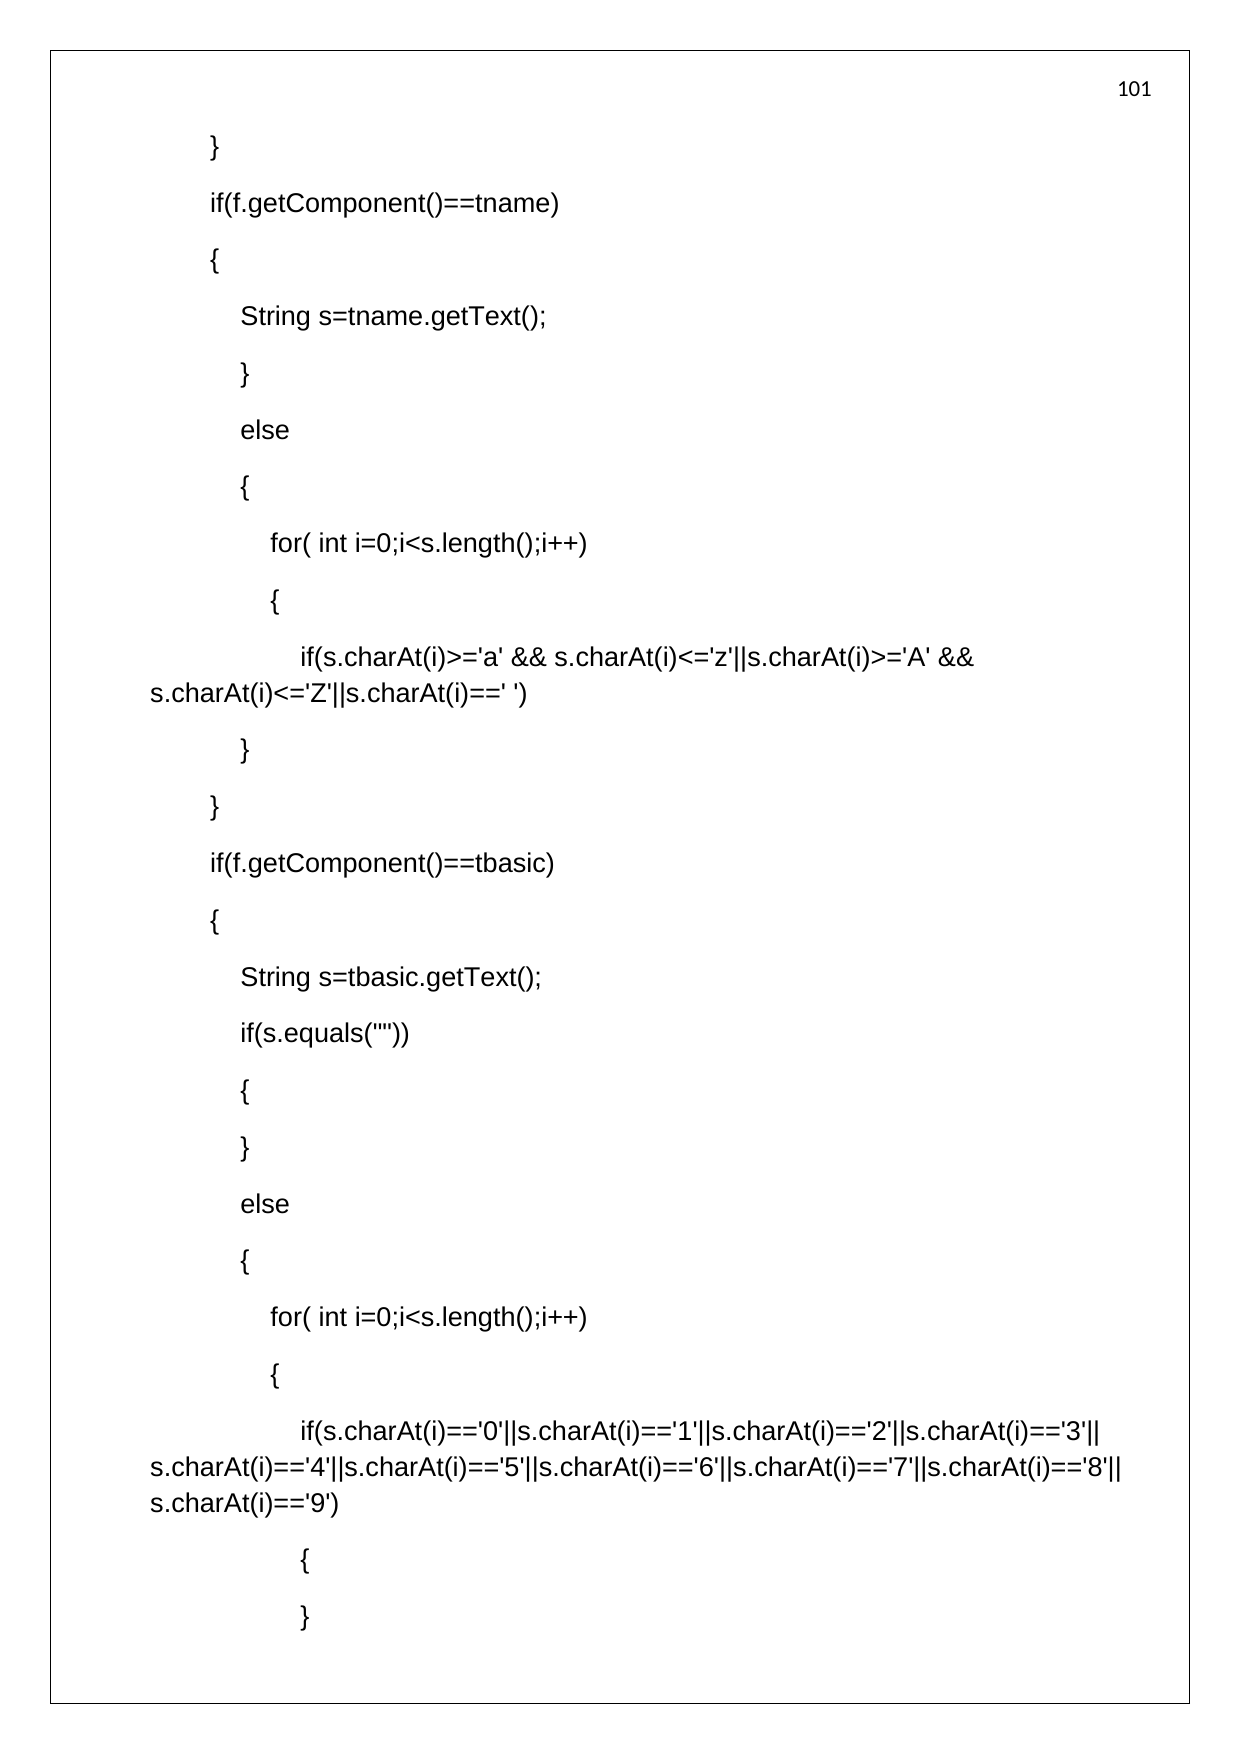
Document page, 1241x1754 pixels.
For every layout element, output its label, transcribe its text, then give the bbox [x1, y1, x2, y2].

text } [150, 1600, 1152, 1631]
text { [150, 904, 1152, 935]
text String s=tbasic.getText(); [150, 961, 1152, 992]
text } [150, 790, 1152, 821]
text { [150, 243, 1152, 274]
text { [150, 584, 1152, 615]
text if(s.charAt(i)=='0'||s.charAt(i)=='1'||s.charAt(i)=='2'||s.charAt(i)=='3'||s.charAt(i)=='4'||s.charAt(i)=='5'||s.charAt(i)=='6'||s.charAt(i)=='7'||s.charAt(i)=='8'||s.charAt(i)=='9') [150, 1415, 1152, 1518]
text } [150, 1131, 1152, 1162]
text } [150, 733, 1152, 765]
text { [150, 1358, 1152, 1389]
text if(s.equals("")) [150, 1017, 1152, 1048]
text { [150, 470, 1152, 502]
text if(f.getComponent()==tbasic) [150, 847, 1152, 878]
text if(f.getComponent()==tname) [150, 187, 1152, 218]
text { [150, 1244, 1152, 1276]
text { [150, 1543, 1152, 1574]
text else [150, 1188, 1152, 1219]
text String s=tname.getText(); [150, 300, 1152, 331]
text for( int i=0;i<s.length();i++) [150, 527, 1152, 558]
text { [150, 1074, 1152, 1105]
text } [150, 357, 1152, 388]
text if(s.charAt(i)>='a' && s.charAt(i)<='z'||s.charAt(i)>='A' && s.charAt(i)<='Z'||s.charAt(i)==' ') [150, 641, 1152, 708]
text for( int i=0;i<s.length();i++) [150, 1301, 1152, 1332]
text } [150, 130, 1152, 161]
text else [150, 414, 1152, 445]
